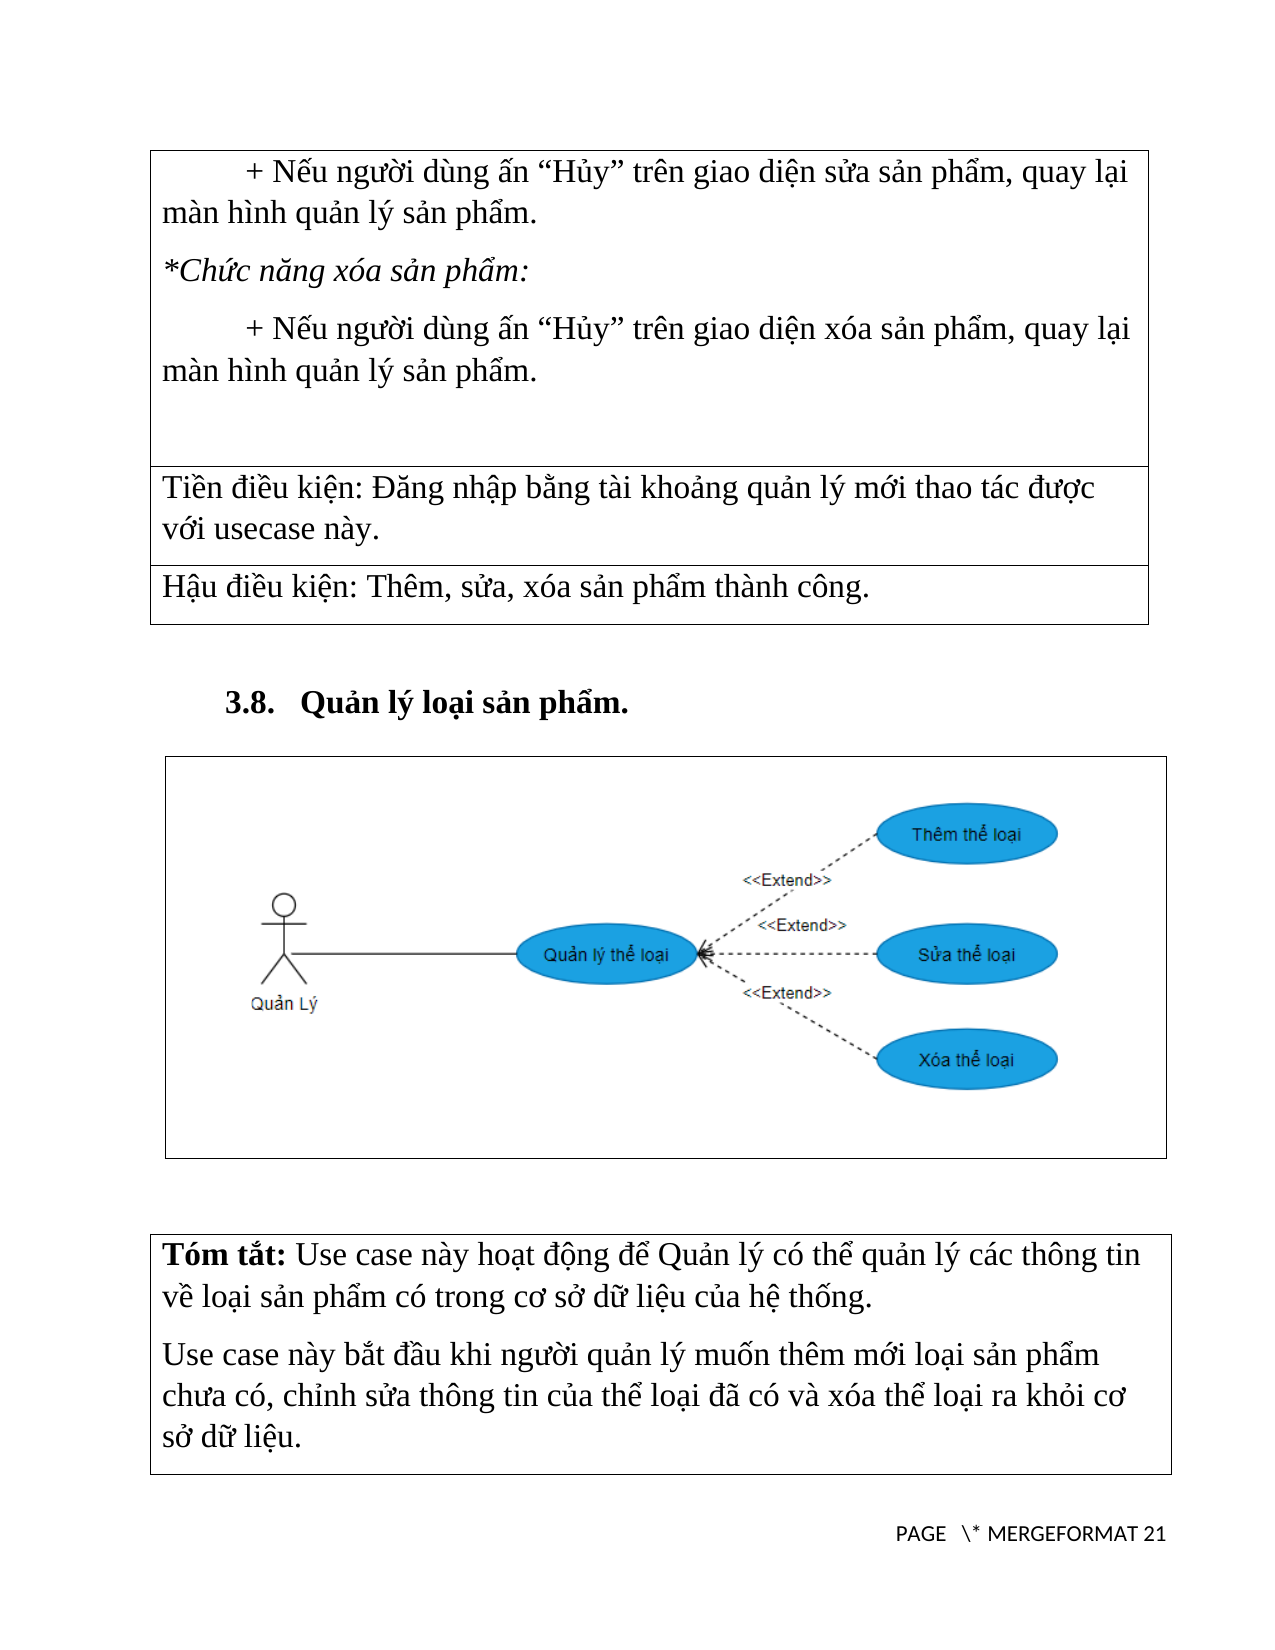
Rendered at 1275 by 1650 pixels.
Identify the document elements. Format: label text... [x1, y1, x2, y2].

list Quản lý loại sản phẩm. [225, 682, 1167, 720]
picture [251, 757, 1068, 1129]
table_cell Hậu điều kiện: Thêm, sửa, xóa sản phẩm thành công. [151, 566, 1148, 623]
table_header Tóm tắt: Use case này hoạt động để Quản lý có thể quản lý các thông tin về loại sản phẩm có trong cơ sở dữ liệu của hệ thống. Use case này bắt đầu khi người quản lý muốn thêm mới loại sản phẩm chưa có, chỉnh sửa thông tin của thể loại đã có và xóa thể loại ra khỏi cơ sở dữ liệu. [151, 1235, 1171, 1474]
table_header [166, 757, 1166, 1158]
table_cell Tiền điều kiện: Đăng nhập bằng tài khoảng quản lý mới thao tác được với usecase này. [151, 467, 1148, 565]
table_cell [151, 151, 1148, 466]
